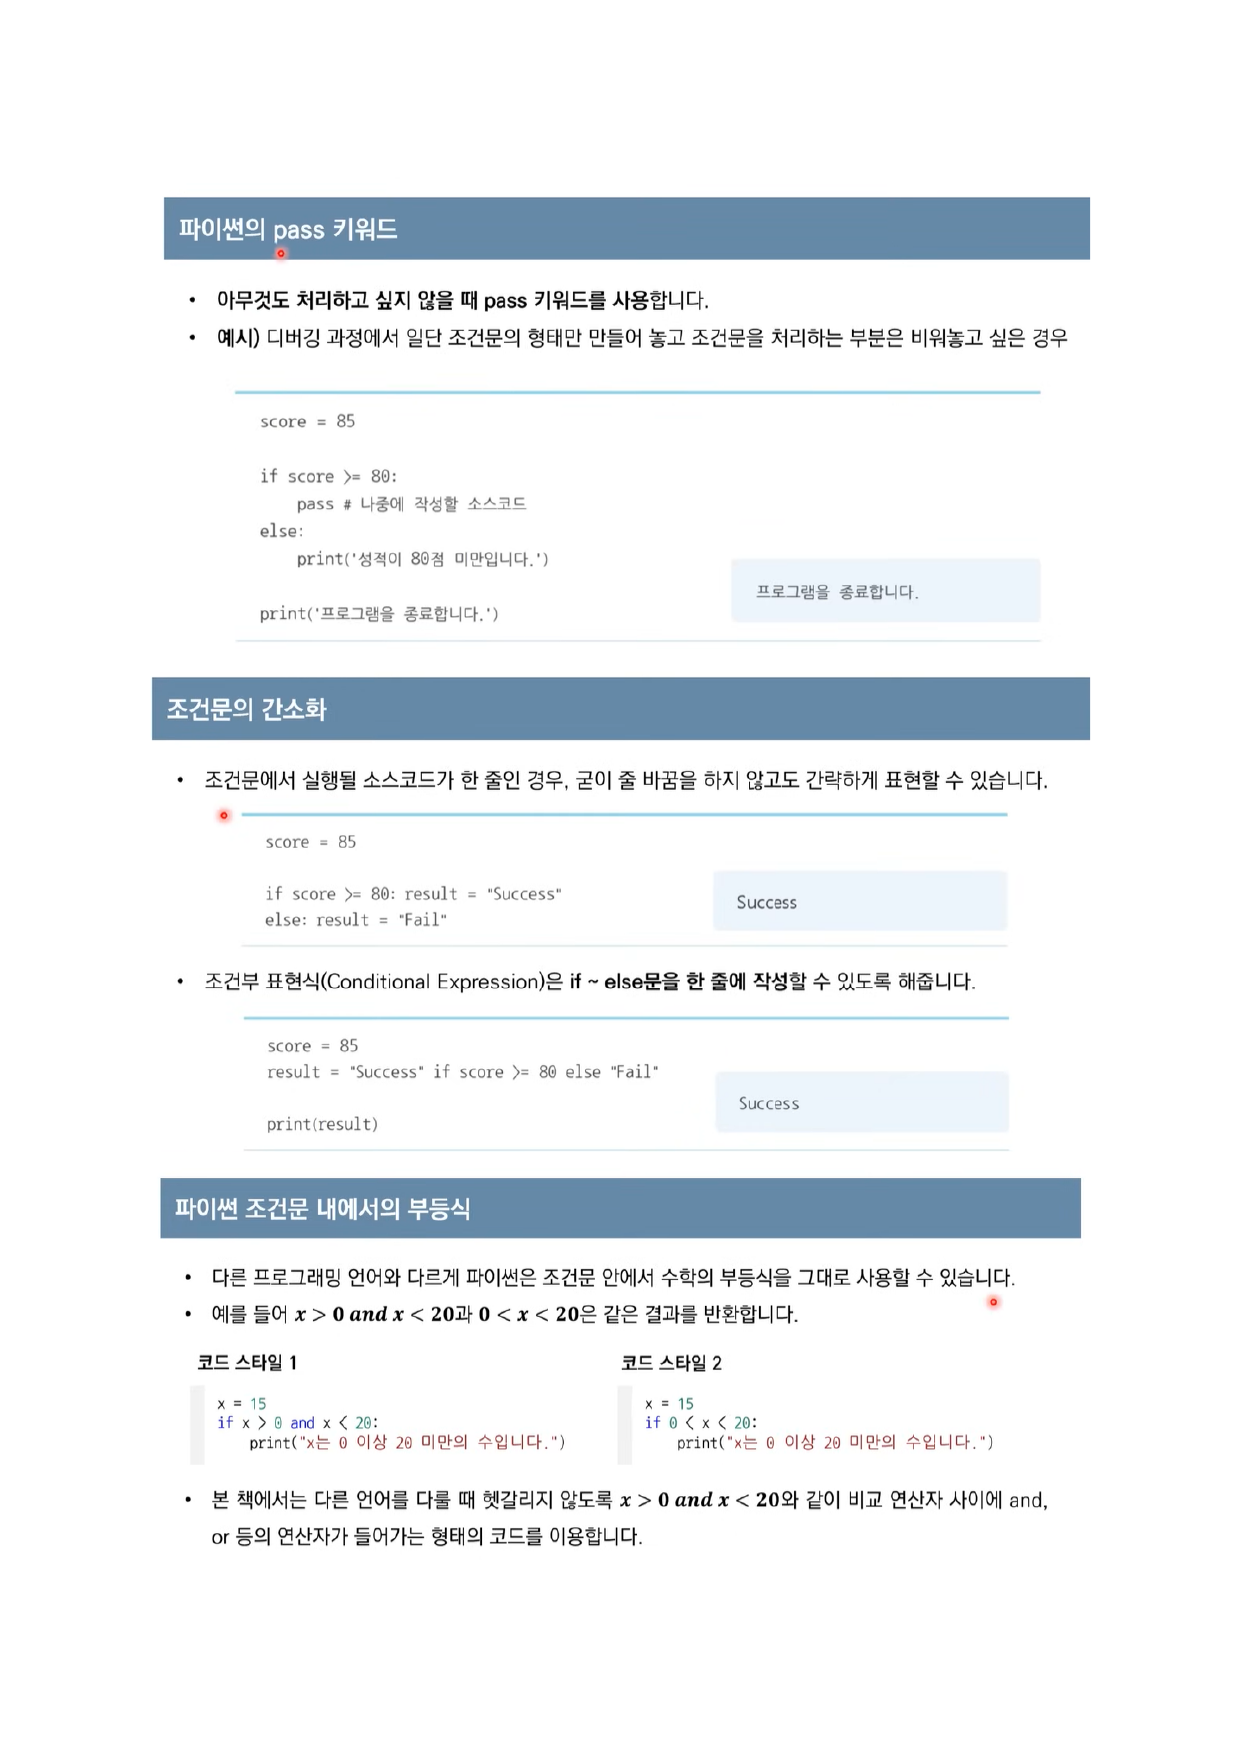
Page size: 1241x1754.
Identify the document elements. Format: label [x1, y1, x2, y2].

picture [150, 664, 1091, 1152]
picture [150, 1168, 1091, 1586]
picture [150, 177, 1091, 649]
